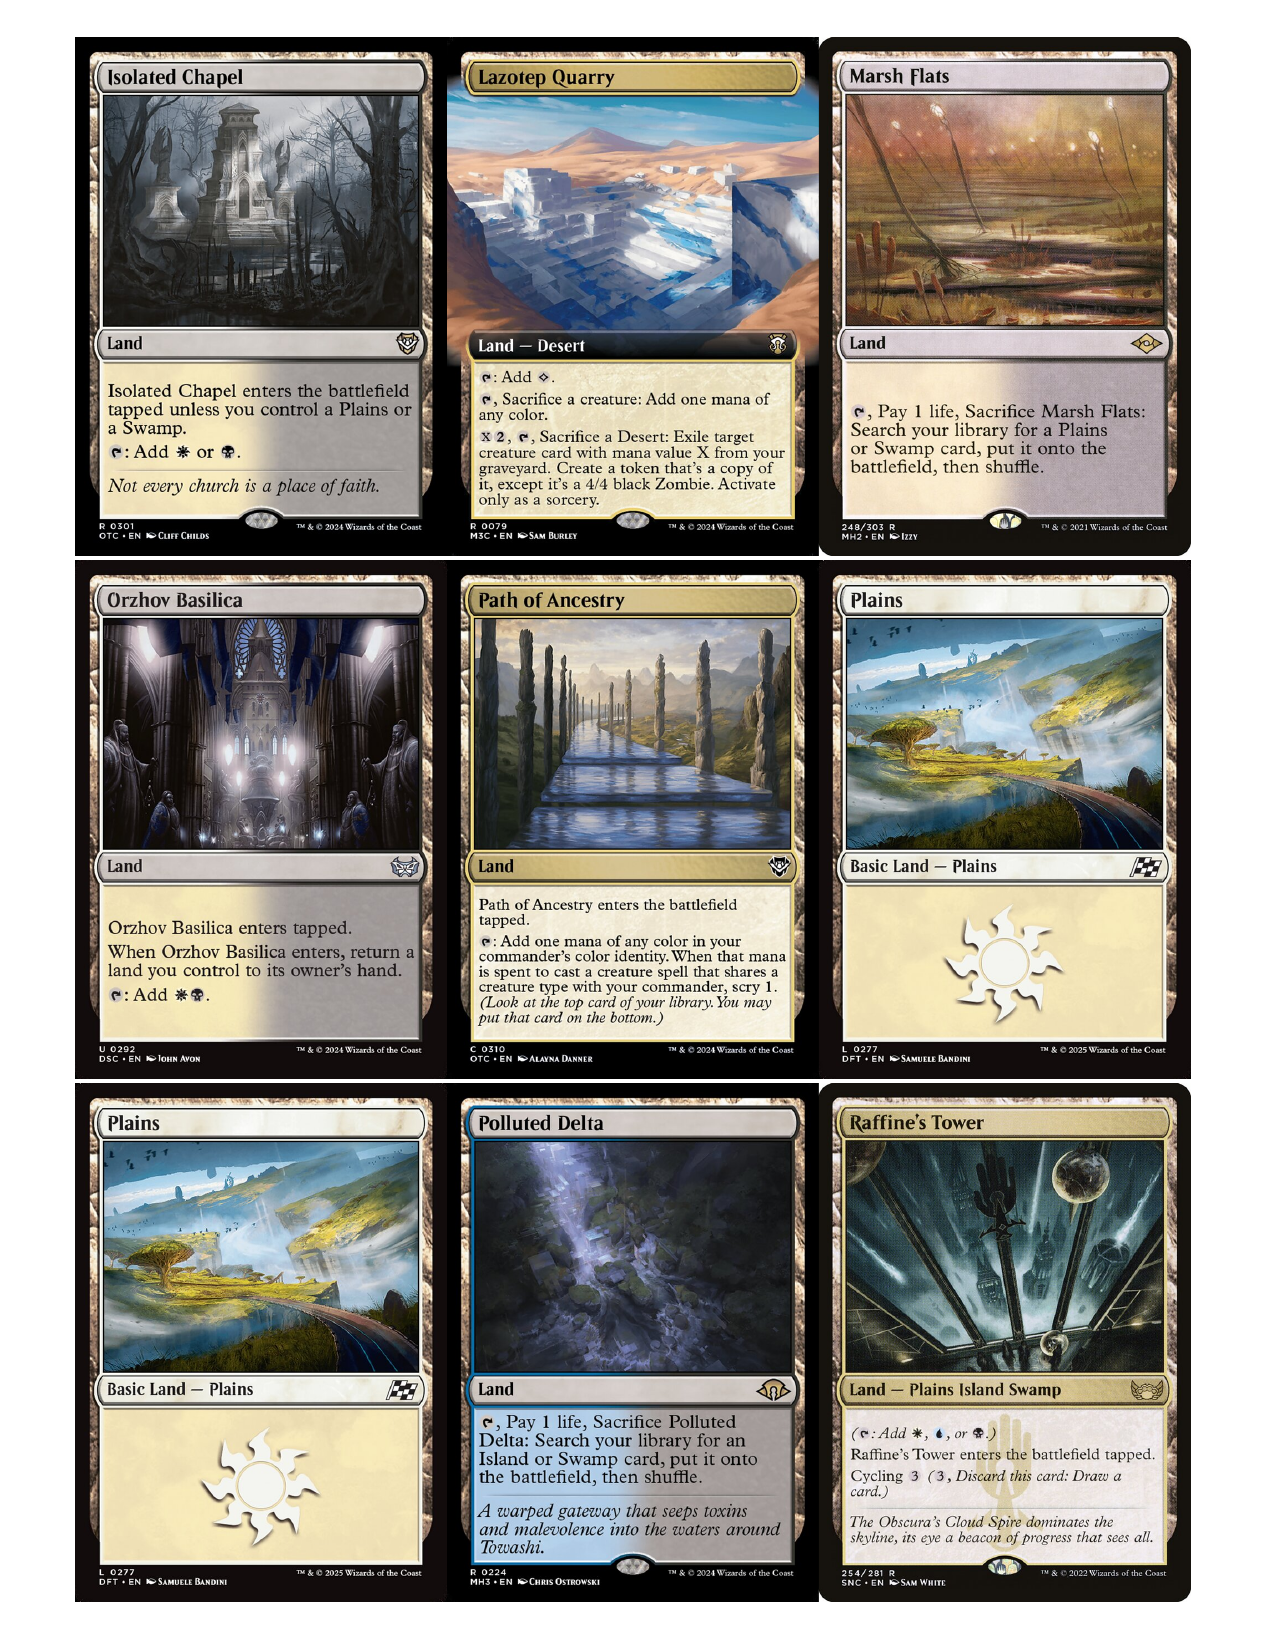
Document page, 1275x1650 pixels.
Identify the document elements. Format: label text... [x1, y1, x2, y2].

picture [75, 560, 1191, 1079]
picture [75, 1083, 1191, 1602]
picture [75, 37, 1191, 556]
